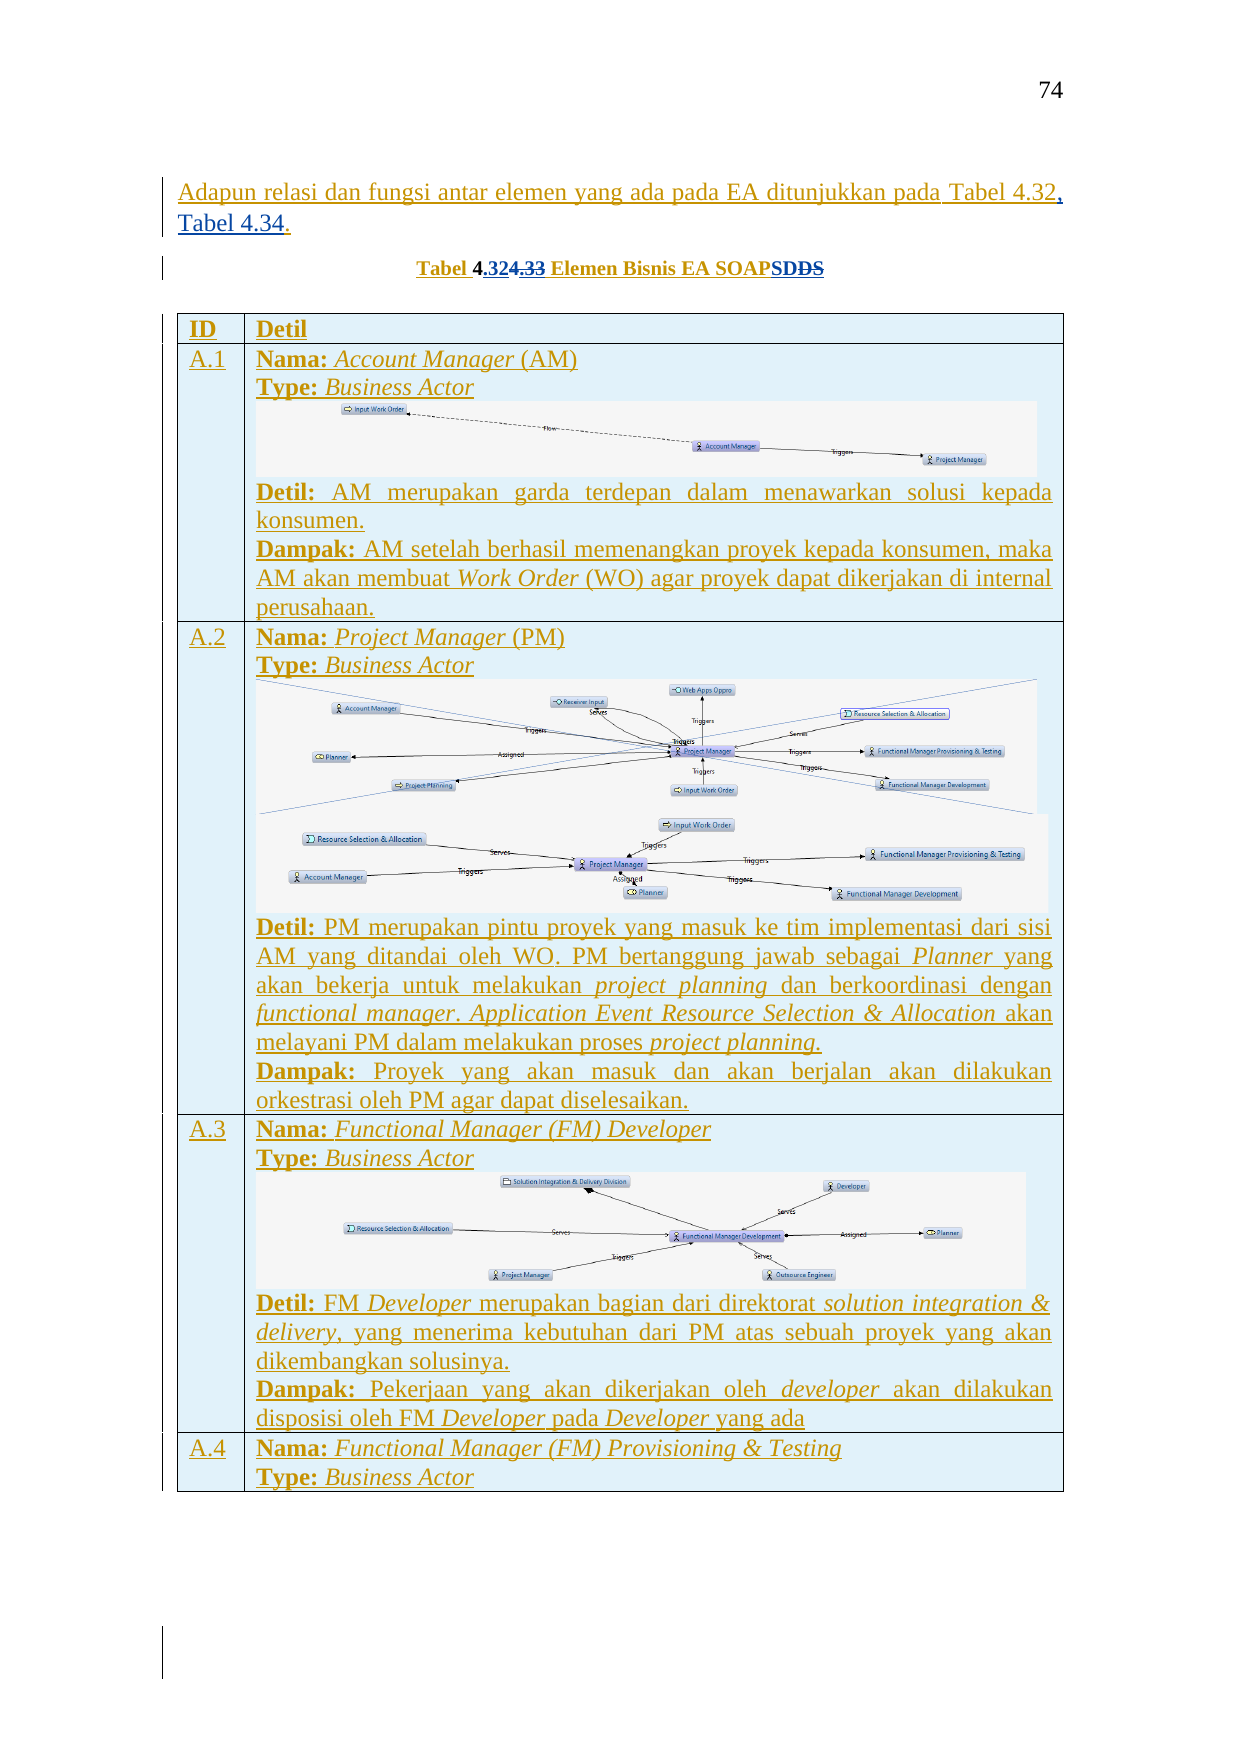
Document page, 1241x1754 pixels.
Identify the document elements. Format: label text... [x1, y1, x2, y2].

picture [255, 401, 1038, 477]
picture [255, 1172, 1026, 1289]
text 4 [177, 256, 1063, 280]
picture [255, 679, 1049, 913]
picture [262, 679, 1031, 746]
